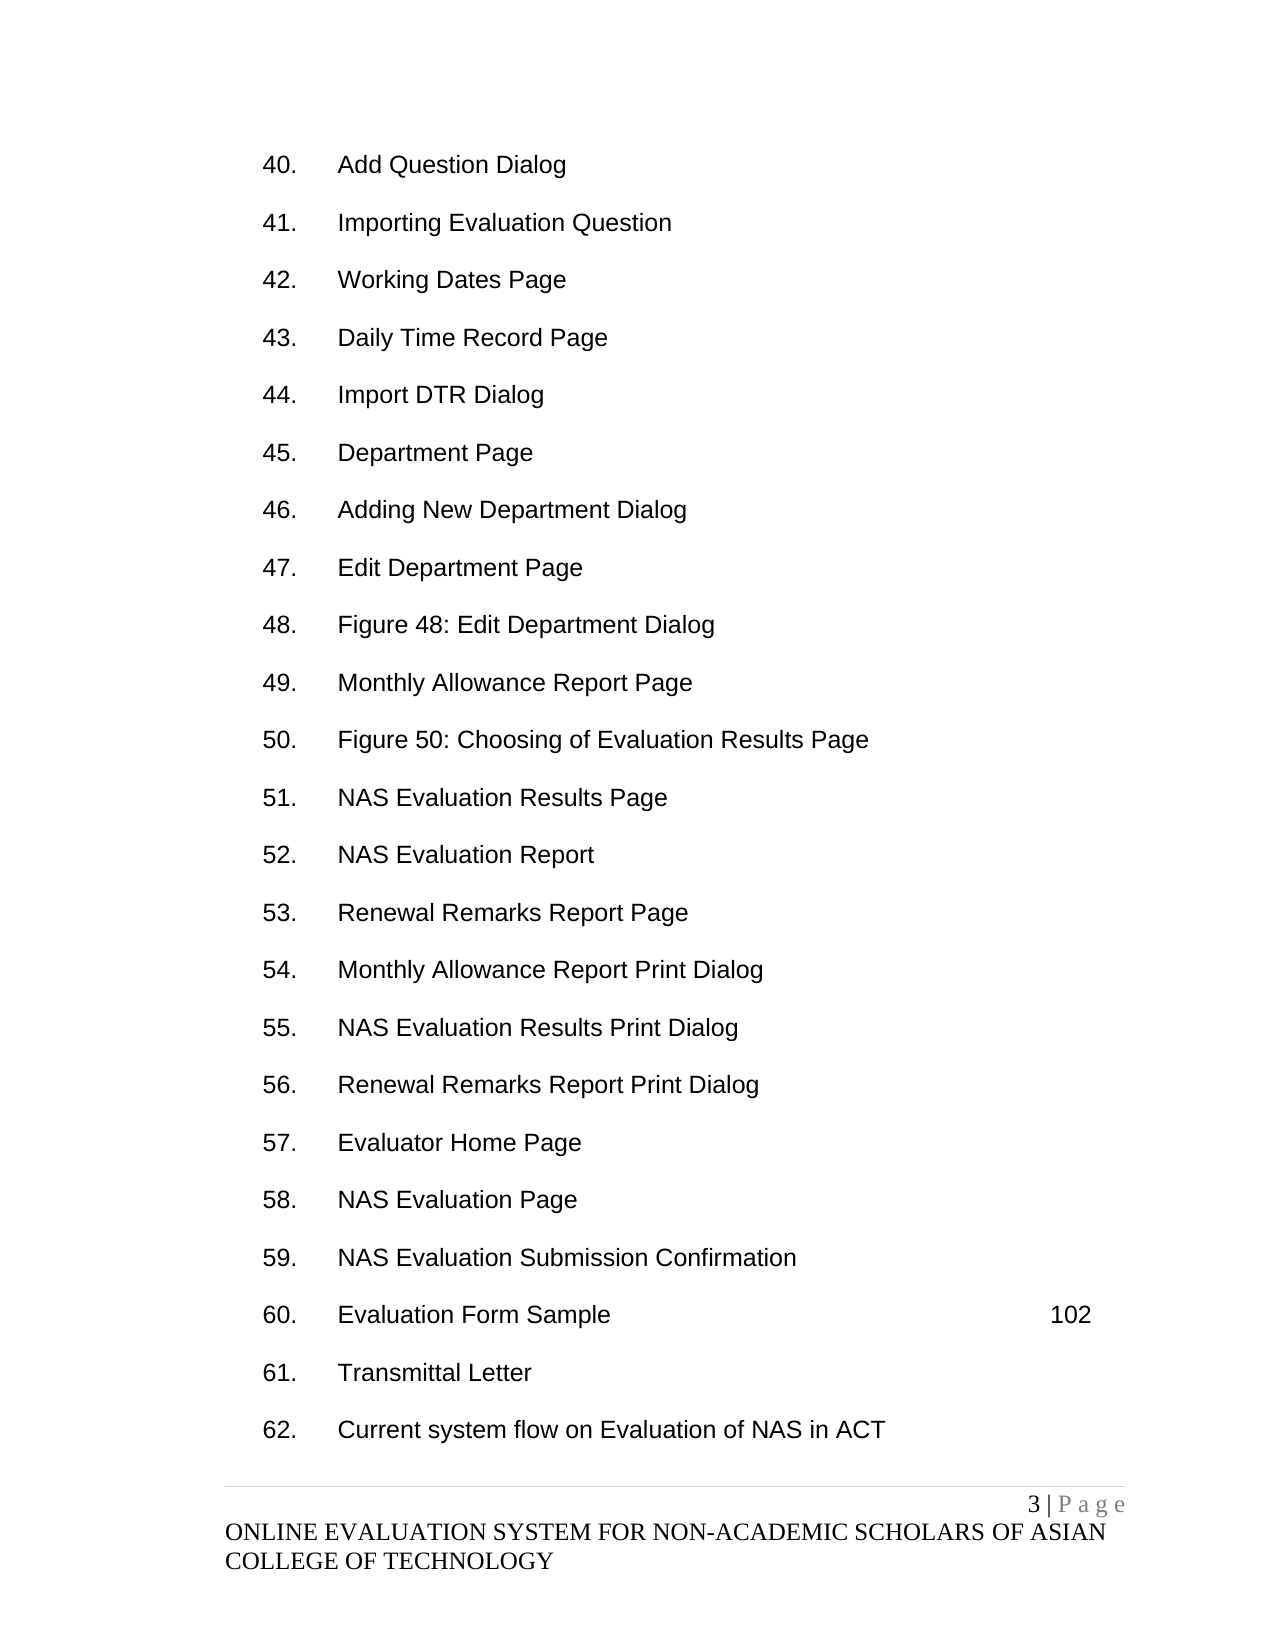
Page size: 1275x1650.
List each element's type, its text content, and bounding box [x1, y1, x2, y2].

list Edit Department Page 84 [262, 552, 1125, 581]
list Transmittal Letter 103 [262, 1357, 1125, 1386]
list NAS Evaluation Results Page 86 [262, 782, 1125, 811]
list Evaluation Form Sample 102 [262, 1300, 1125, 1329]
list Evaluator Home Page 89 [262, 1127, 1125, 1156]
list NAS Evaluation Submission Confirmation 90 [262, 1242, 1125, 1271]
list Figure 50: Choosing of Evaluation Results Page 86 [262, 725, 1125, 754]
list Daily Time Record Page 82 [262, 322, 1125, 351]
list Add Question Dialog 81 [262, 150, 1125, 179]
list Figure 48: Edit Department Dialog 85 [262, 610, 1125, 639]
list NAS Evaluation Page 90 [262, 1185, 1125, 1214]
list Import DTR Dialog 83 [262, 380, 1125, 409]
list Monthly Allowance Report Print Dialog 88 [262, 955, 1125, 984]
list Renewal Remarks Report Print Dialog 89 [262, 1070, 1125, 1099]
list Importing Evaluation Question 81 [262, 207, 1125, 236]
list Current system flow on Evaluation of NAS in ACT 104 [262, 1415, 1125, 1444]
list Working Dates Page 82 [262, 265, 1125, 294]
list NAS Evaluation Report 87 [262, 840, 1125, 869]
list NAS Evaluation Results Print Dialog 88 [262, 1012, 1125, 1041]
list Monthly Allowance Report Page 85 [262, 667, 1125, 696]
list Department Page 83 [262, 437, 1125, 466]
list Adding New Department Dialog 84 [262, 495, 1125, 524]
list Renewal Remarks Report Page 87 [262, 897, 1125, 926]
